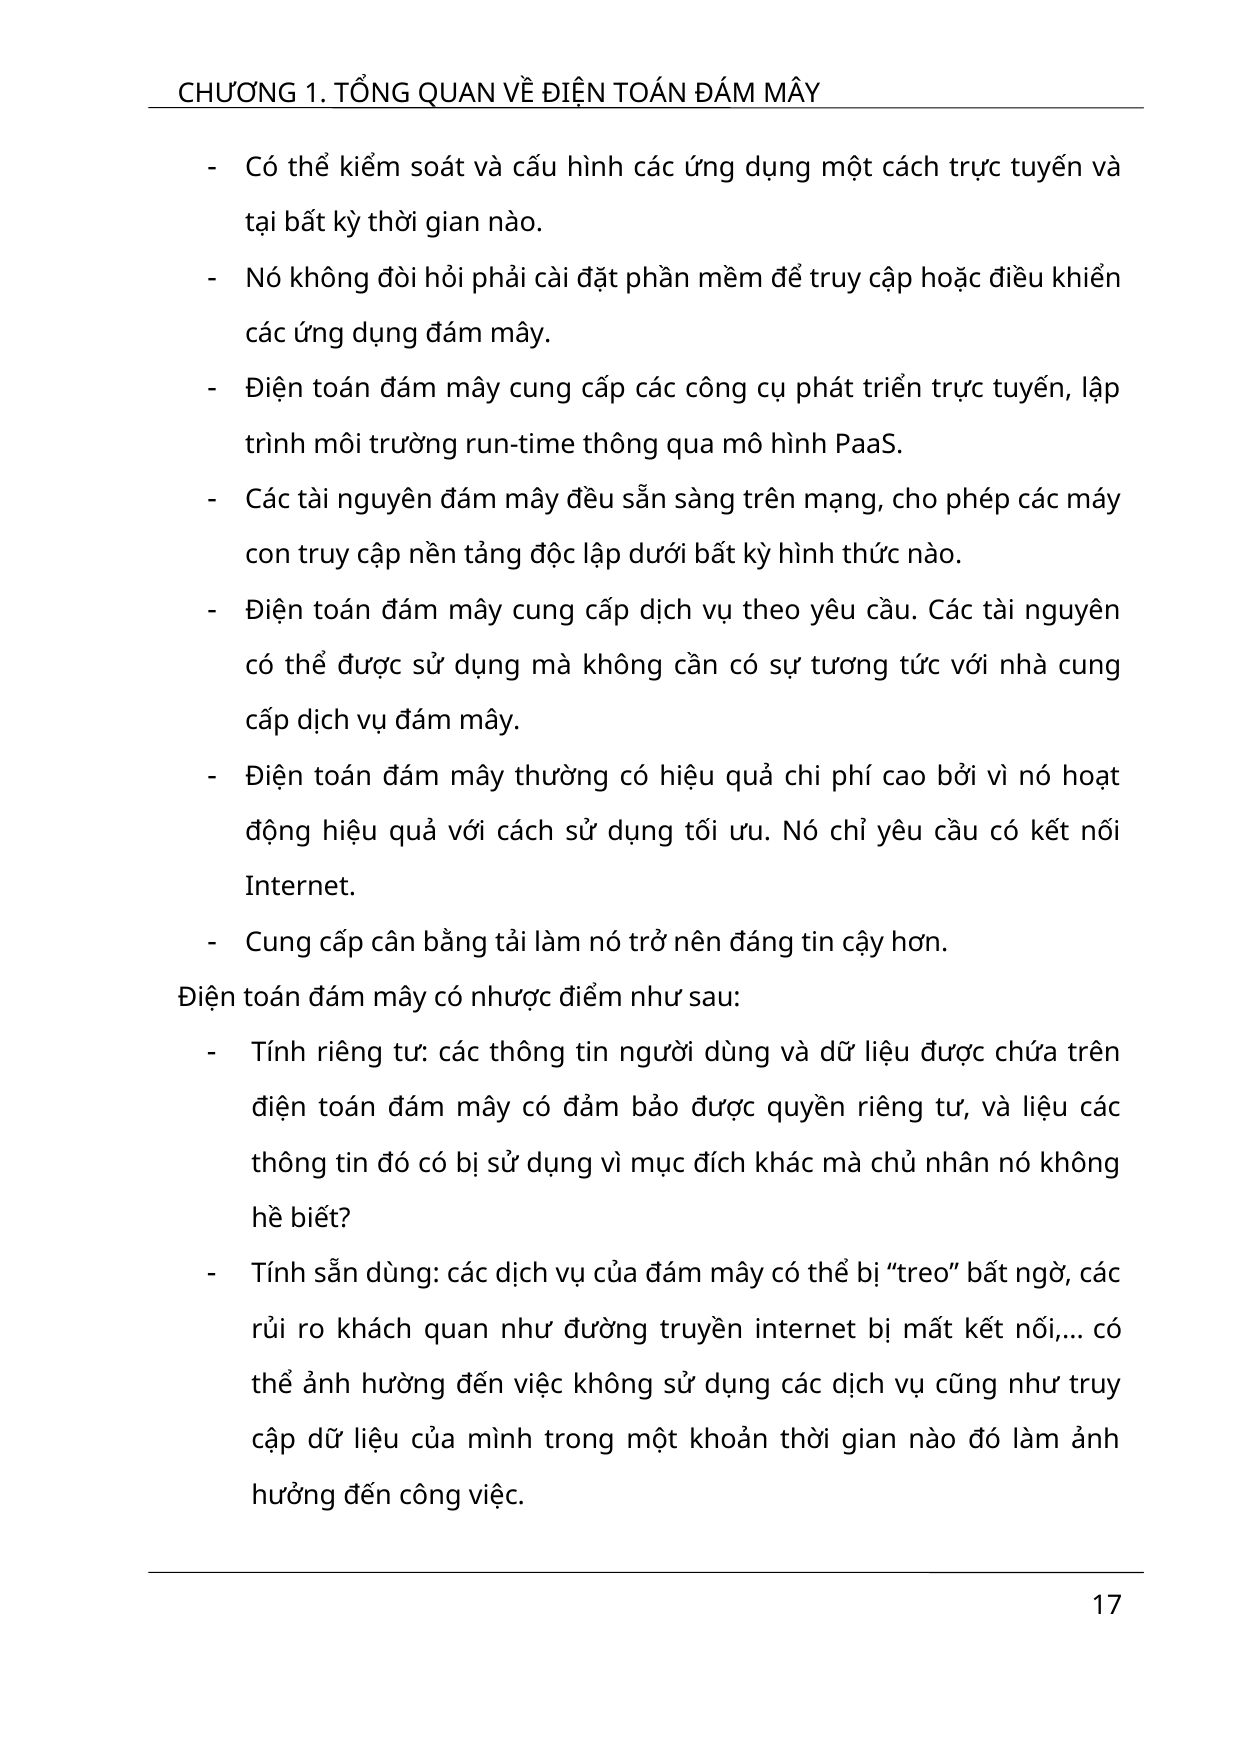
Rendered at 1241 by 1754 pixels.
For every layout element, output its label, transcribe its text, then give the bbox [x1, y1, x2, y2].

list Các tài nguyên đám mây đều sẵn sàng trên mạng, cho phép các máy con truy cập nền tảng độc lập dưới bất kỳ hình thức nào. [207, 479, 1122, 572]
list Cung cấp cân bằng tải làm nó trở nên đáng tin cậy hơn. [207, 922, 1122, 959]
list Có thể kiểm soát và cấu hình các ứng dụng một cách trực tuyến và tại bất kỳ thời gian nào. [207, 148, 1122, 240]
list Điện toán đám mây thường có hiệu quả chi phí cao bởi vì nó hoạt động hiệu quả với cách sử dụng tối ưu. Nó chỉ yêu cầu có kết nối Internet. [207, 756, 1122, 903]
list Nó không đòi hỏi phải cài đặt phần mềm để truy cập hoặc điều khiển các ứng dụng đám mây. [207, 258, 1122, 350]
list Điện toán đám mây cung cấp các công cụ phát triển trực tuyến, lập trình môi trường run-time thông qua mô hình PaaS. [207, 369, 1122, 461]
list Điện toán đám mây cung cấp dịch vụ theo yêu cầu. Các tài nguyên có thể được sử dụng mà không cần có sự tương tức với nhà cung cấp dịch vụ đám mây. [207, 590, 1122, 738]
list Tính riêng tư: các thông tin người dùng và dữ liệu được chứa trên điện toán đám mây có đảm bảo được quyền riêng tư, và liệu các thông tin đó có bị sử dụng vì mục đích khác mà chủ nhân nó không hề biết? [207, 1033, 1122, 1235]
list Tính sẵn dùng: các dịch vụ của đám mây có thể bị “treo” bất ngờ, các rủi ro khách quan như đường truyền internet bị mất kết nối,... có thể ảnh hường đến việc không sử dụng các dịch vụ cũng như truy cập dữ liệu của mình trong một khoản thời gian nào đó làm ảnh hưởng đến công việc. [207, 1254, 1122, 1512]
list Điện toán đám mây có nhược điểm như sau: [177, 977, 1122, 1014]
